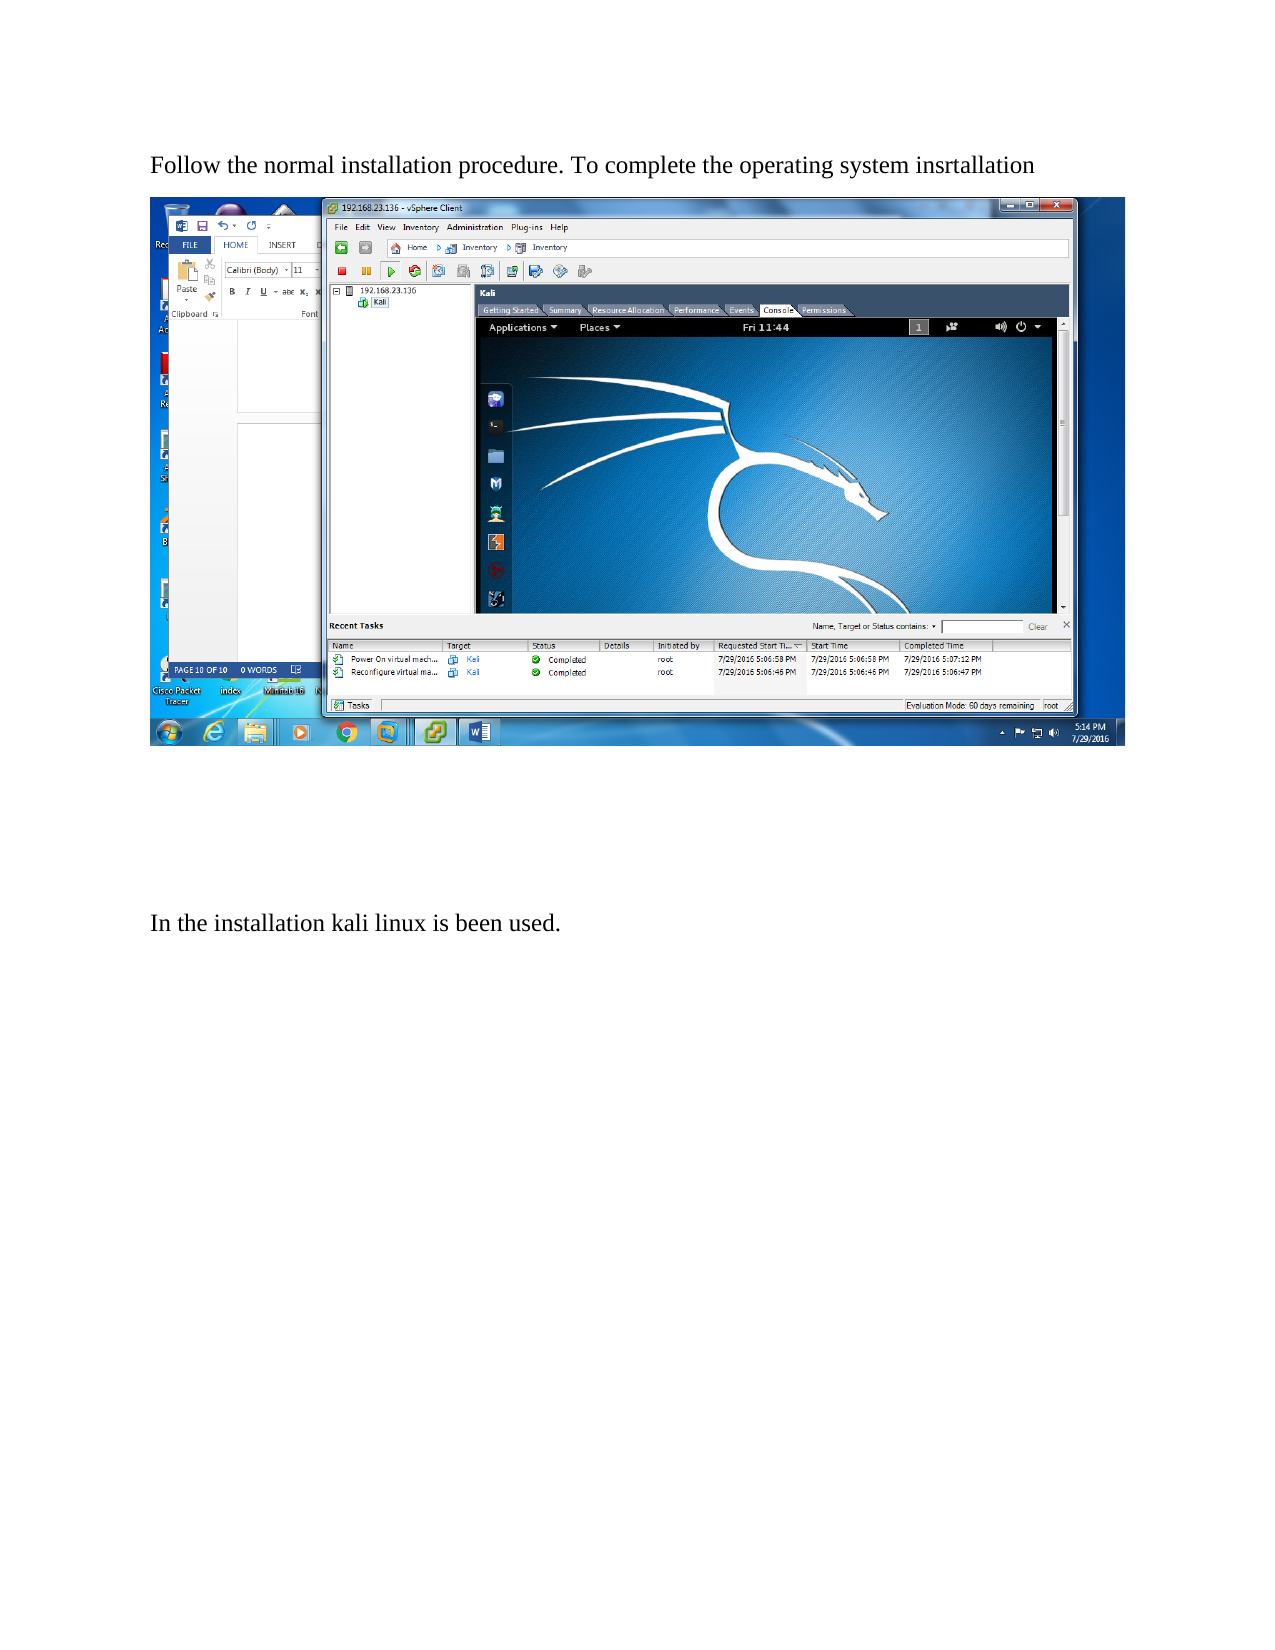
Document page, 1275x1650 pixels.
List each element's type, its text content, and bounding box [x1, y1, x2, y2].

text In the installation kali linux is been used. [150, 908, 1125, 937]
picture [150, 197, 1125, 746]
text Follow the normal installation procedure. To complete the operating system insrtallation [150, 150, 1125, 179]
